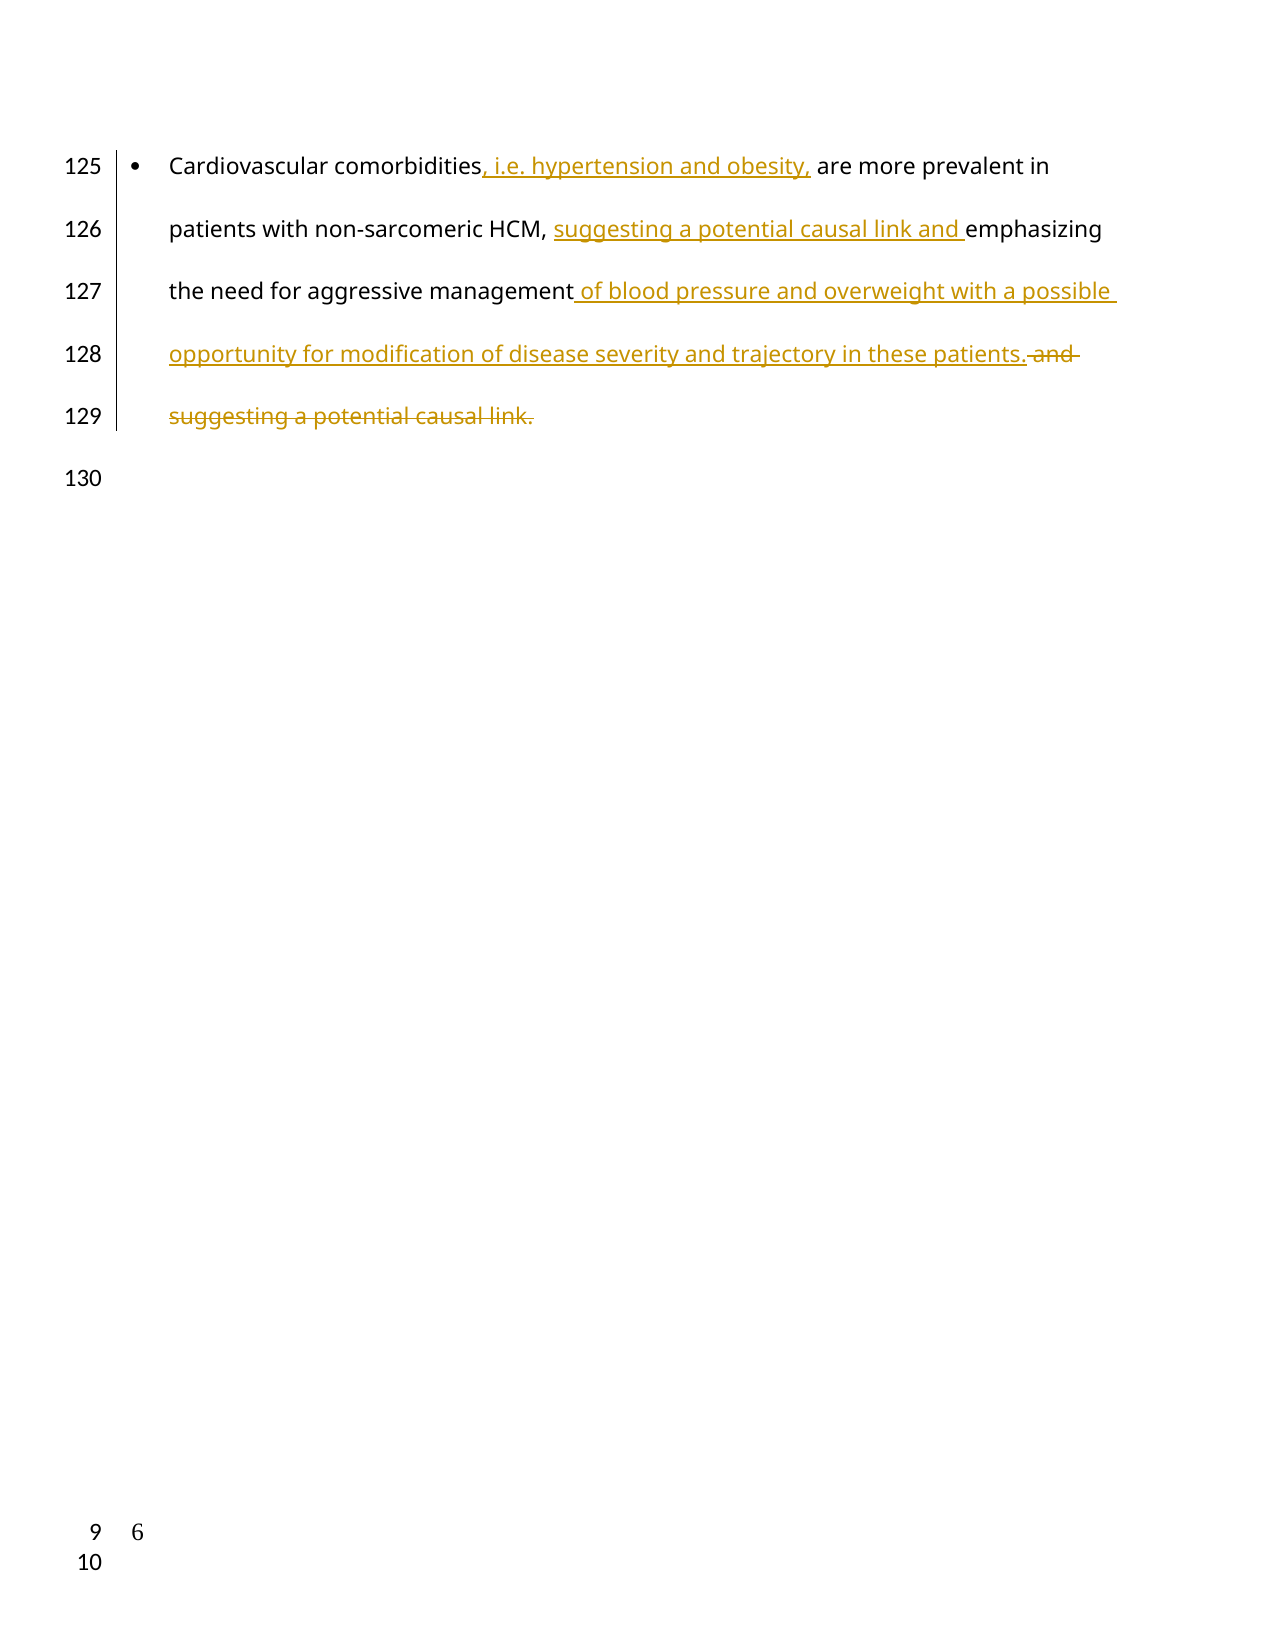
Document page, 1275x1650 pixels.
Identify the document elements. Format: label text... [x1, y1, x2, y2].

list Cardiovascular comorbidities are more prevalent in patients with non-sarcomeric HCM, emphasizing the need for aggressive management [131, 150, 1125, 431]
